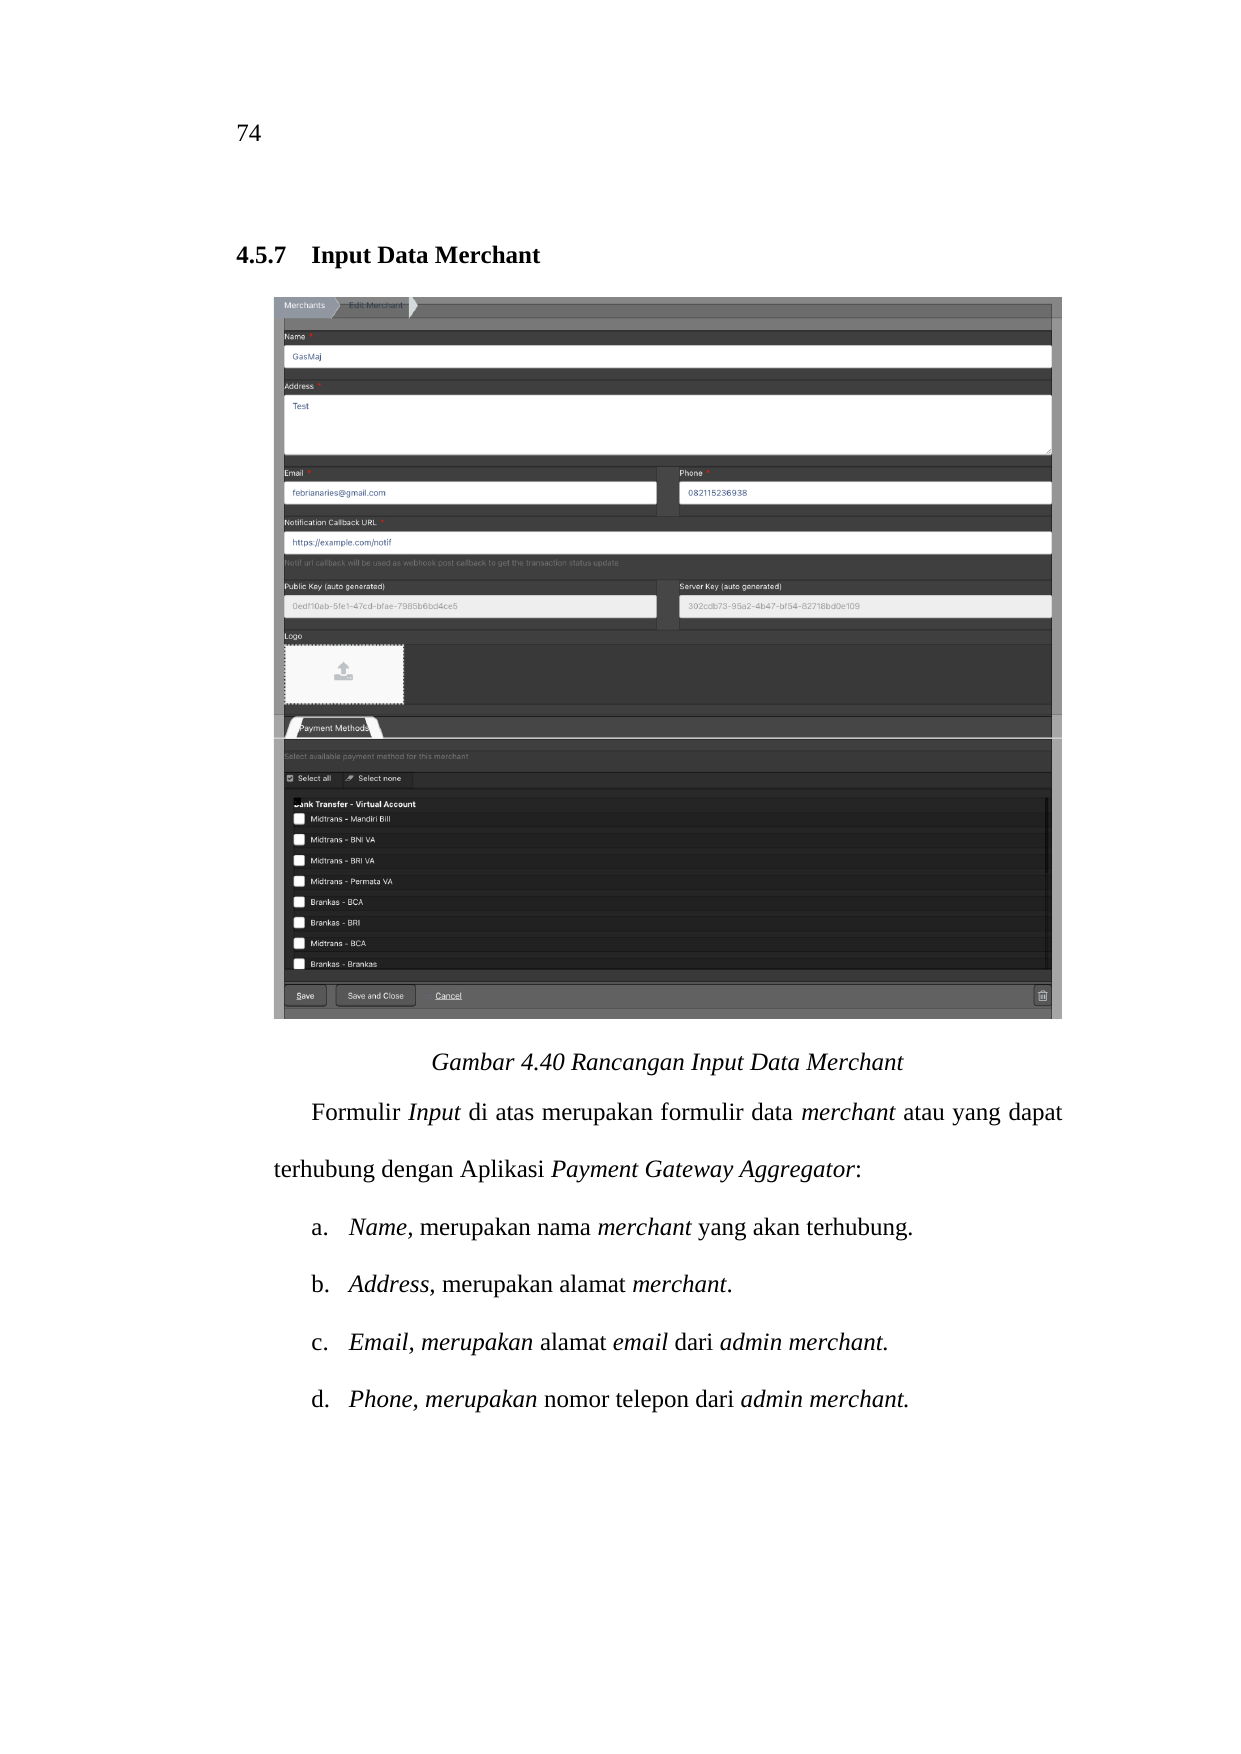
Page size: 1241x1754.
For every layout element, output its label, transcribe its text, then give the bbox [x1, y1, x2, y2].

picture [273, 297, 1062, 1019]
subtitle Input Data Merchant [236, 240, 1063, 269]
list Phone, merupakan nomor telepon dari admin merchant. [311, 1384, 1063, 1413]
text Formulir Input di atas merupakan formulir data merchant atau yang dapat terhubung dengan Aplikasi Payment Gateway Aggregator: [274, 1097, 1063, 1183]
list Address, merupakan alamat merchant. [311, 1269, 1063, 1298]
list Email, merupakan alamat email dari admin merchant. [311, 1327, 1063, 1355]
list Name, merupakan nama merchant yang akan terhubung. [311, 1212, 1063, 1240]
